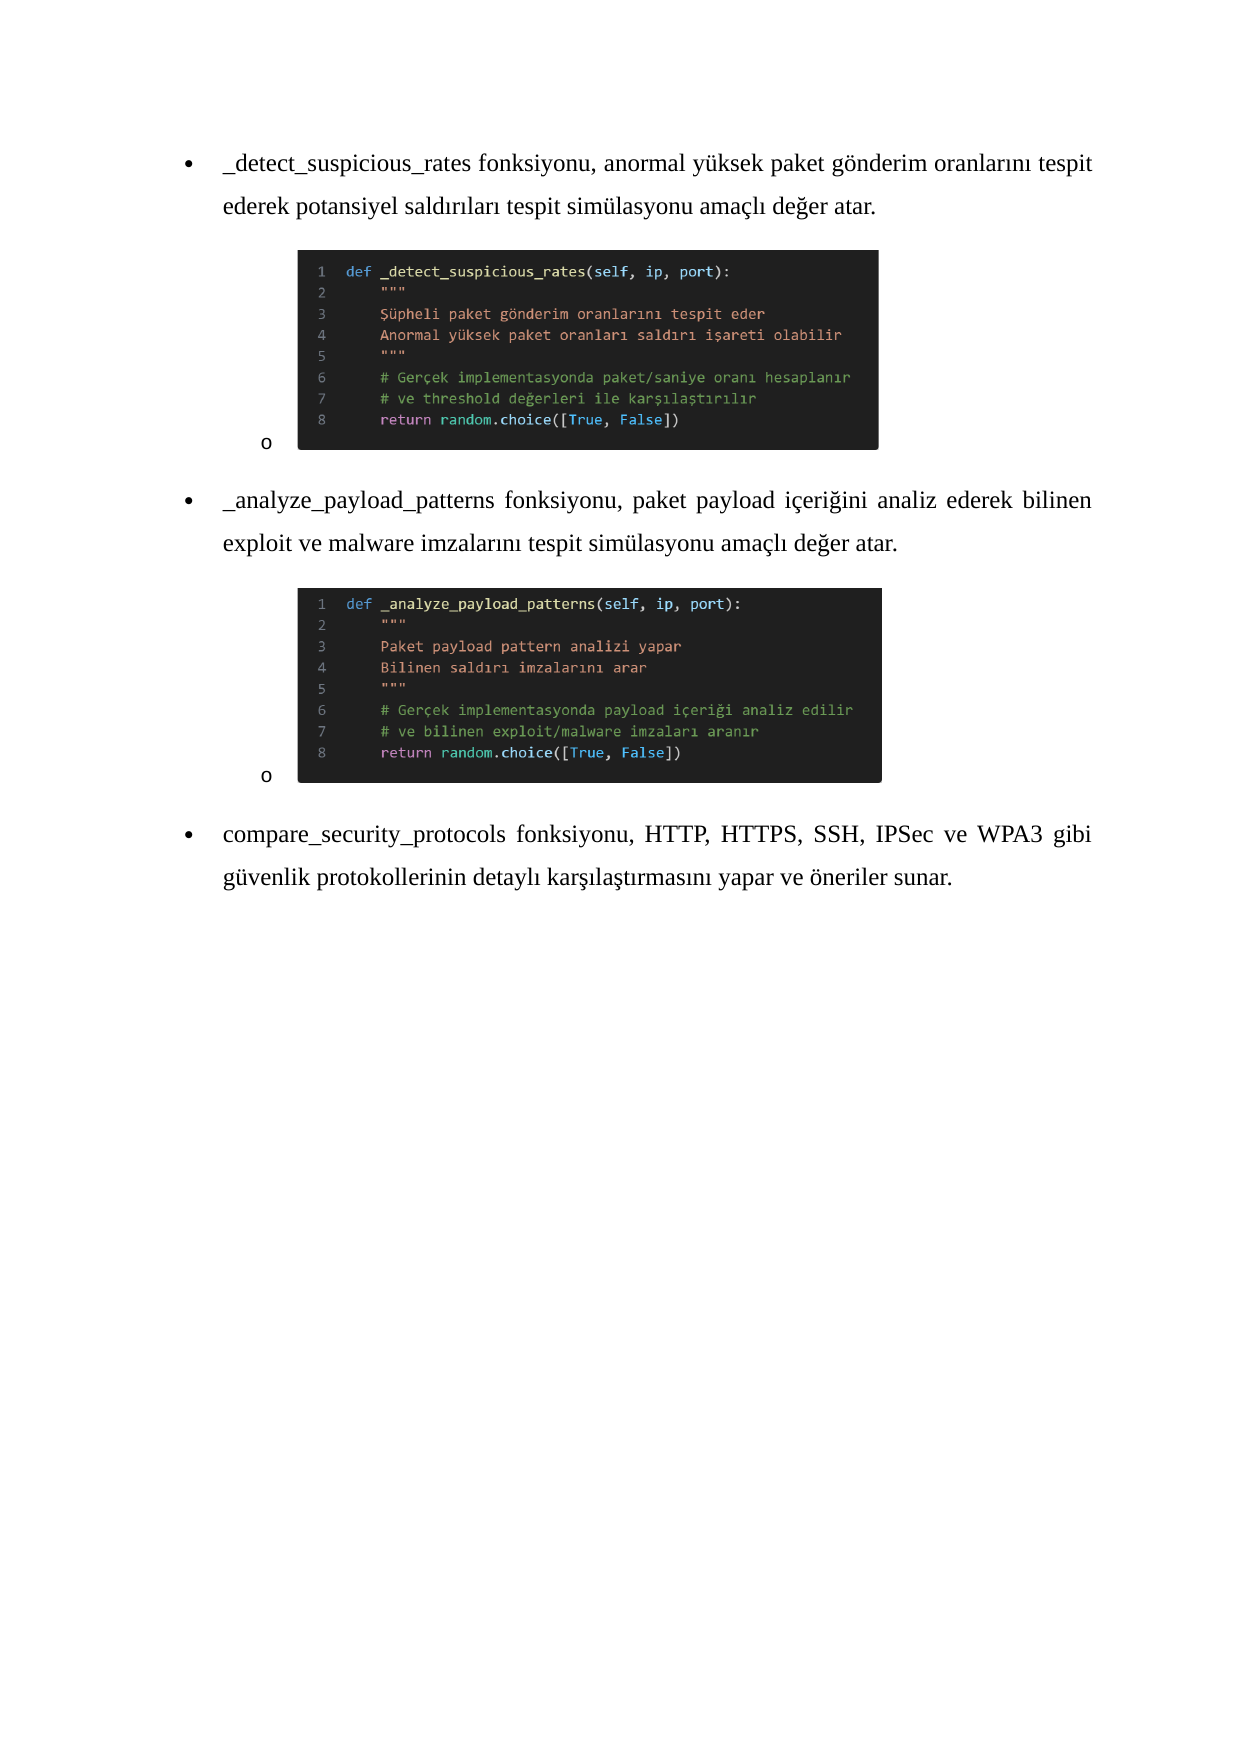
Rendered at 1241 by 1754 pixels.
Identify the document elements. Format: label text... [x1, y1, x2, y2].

picture [297, 250, 879, 450]
list _detect_suspicious_rates fonksiyonu, anormal yüksek paket gönderim oranlarını tespit ederek potansiyel saldırıları tespit simülasyonu amaçlı değer atar. [185, 148, 1093, 219]
picture [297, 588, 882, 783]
list _analyze_payload_patterns fonksiyonu, paket payload içeriğini analiz ederek bilinen exploit ve malware imzalarını tespit simülasyonu amaçlı değer atar. [185, 485, 1093, 557]
list compare_security_protocols fonksiyonu, HTTP, HTTPS, SSH, IPSec ve WPA3 gibi güvenlik protokollerinin detaylı karşılaştırmasını yapar ve öneriler sunar. [185, 819, 1093, 891]
